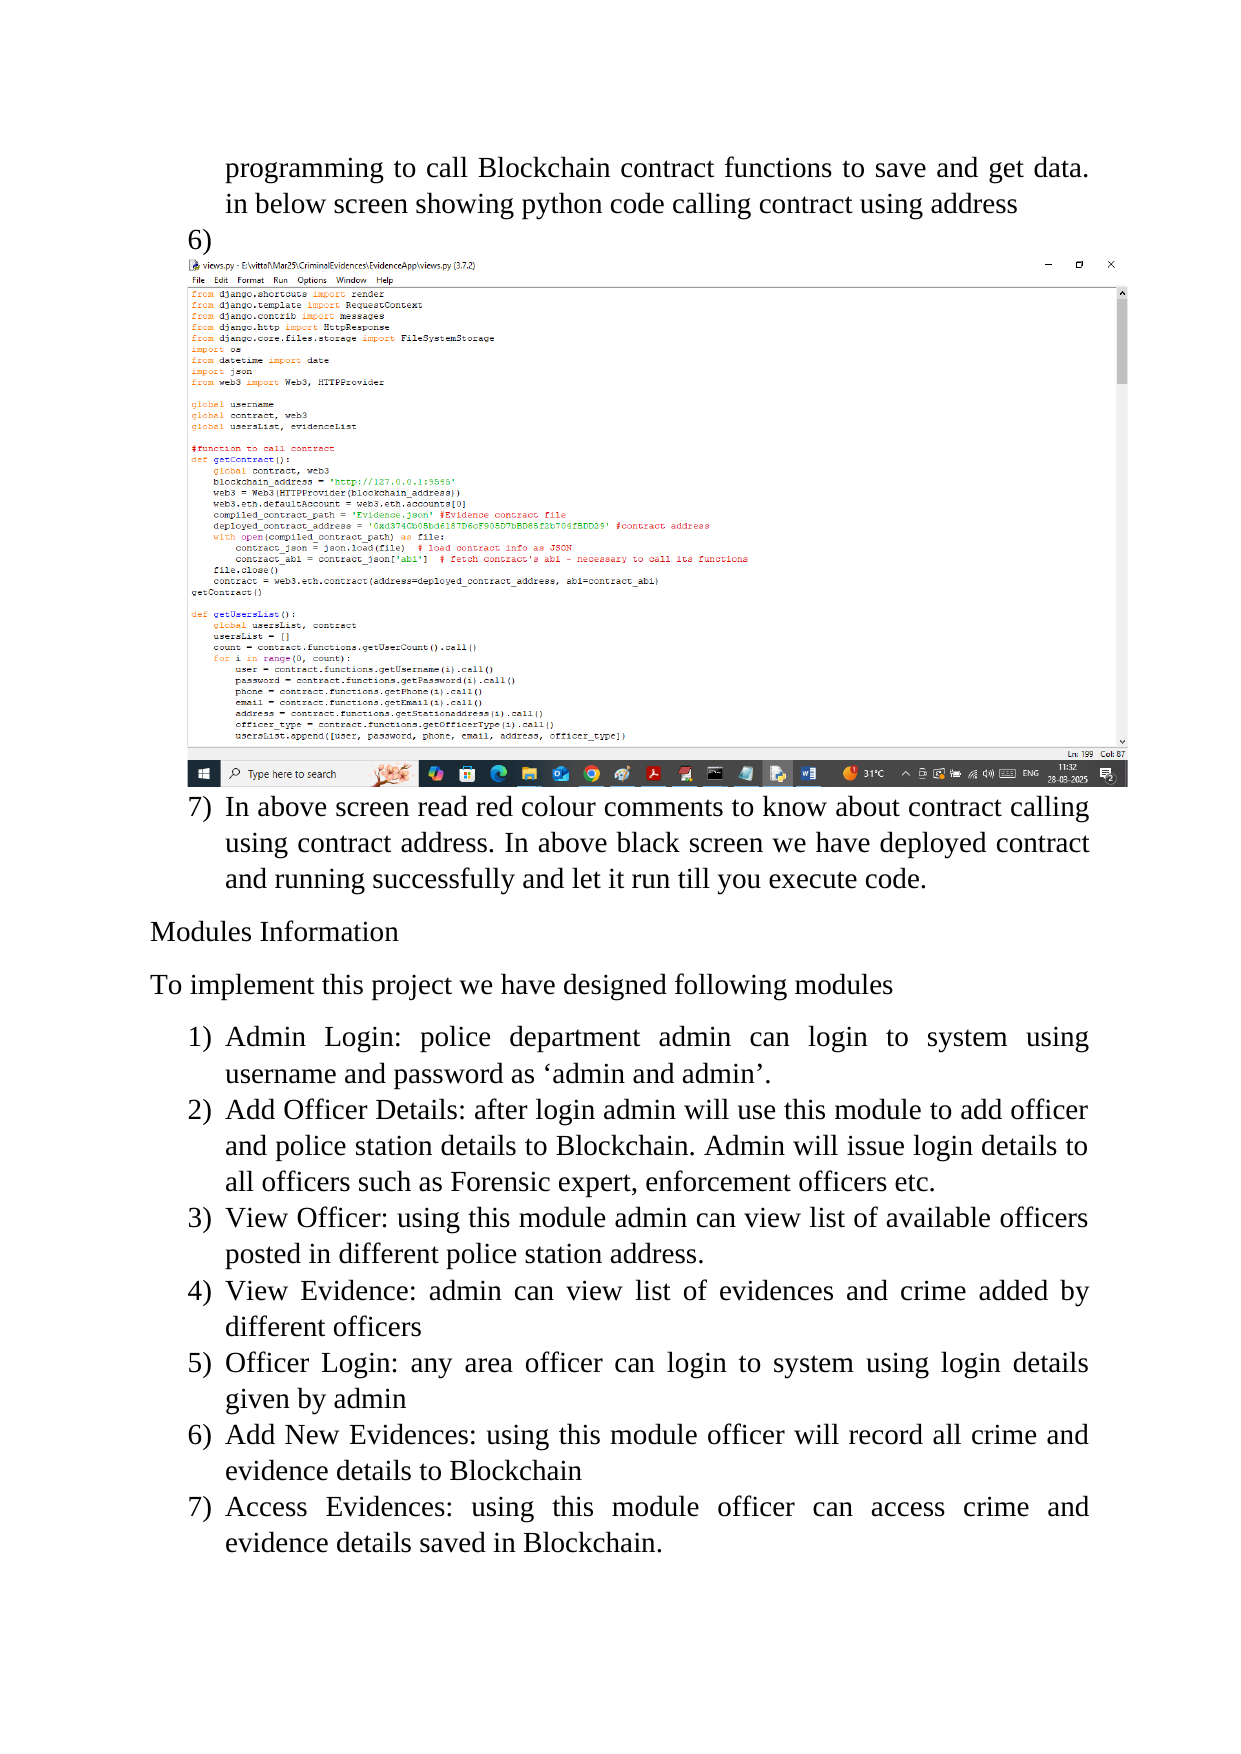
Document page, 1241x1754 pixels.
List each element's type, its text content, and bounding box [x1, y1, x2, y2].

list Access Evidences: using this module officer can access crime and evidence details saved in Blockchain. [187, 1489, 1090, 1559]
list Officer Login: any area officer can login to system using login details given by admin [187, 1345, 1090, 1414]
text Modules Information [150, 914, 1090, 947]
picture [187, 258, 1128, 787]
list Add Officer Details: after login admin will use this module to add officer and police station details to Blockchain. Admin will issue login details to all officers such as Forensic expert, enforcement officers etc. [187, 1092, 1090, 1198]
list View Evidence: admin can view list of evidences and crime added by different officers [187, 1273, 1090, 1342]
text To implement this project we have designed following modules [150, 967, 1090, 1000]
list View Officer: using this module admin can view list of available officers posted in different police station address. [187, 1200, 1090, 1270]
list In above screen read red colour comments to know about contract calling using contract address. In above black screen we have deployed contract and running successfully and let it run till you execute code. [187, 789, 1090, 895]
list Add New Evidences: using this module officer will record all crime and evidence details to Blockchain [187, 1417, 1090, 1487]
list Admin Login: police department admin can login to system using username and password as ‘admin and admin’. [187, 1019, 1090, 1089]
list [187, 150, 1090, 220]
